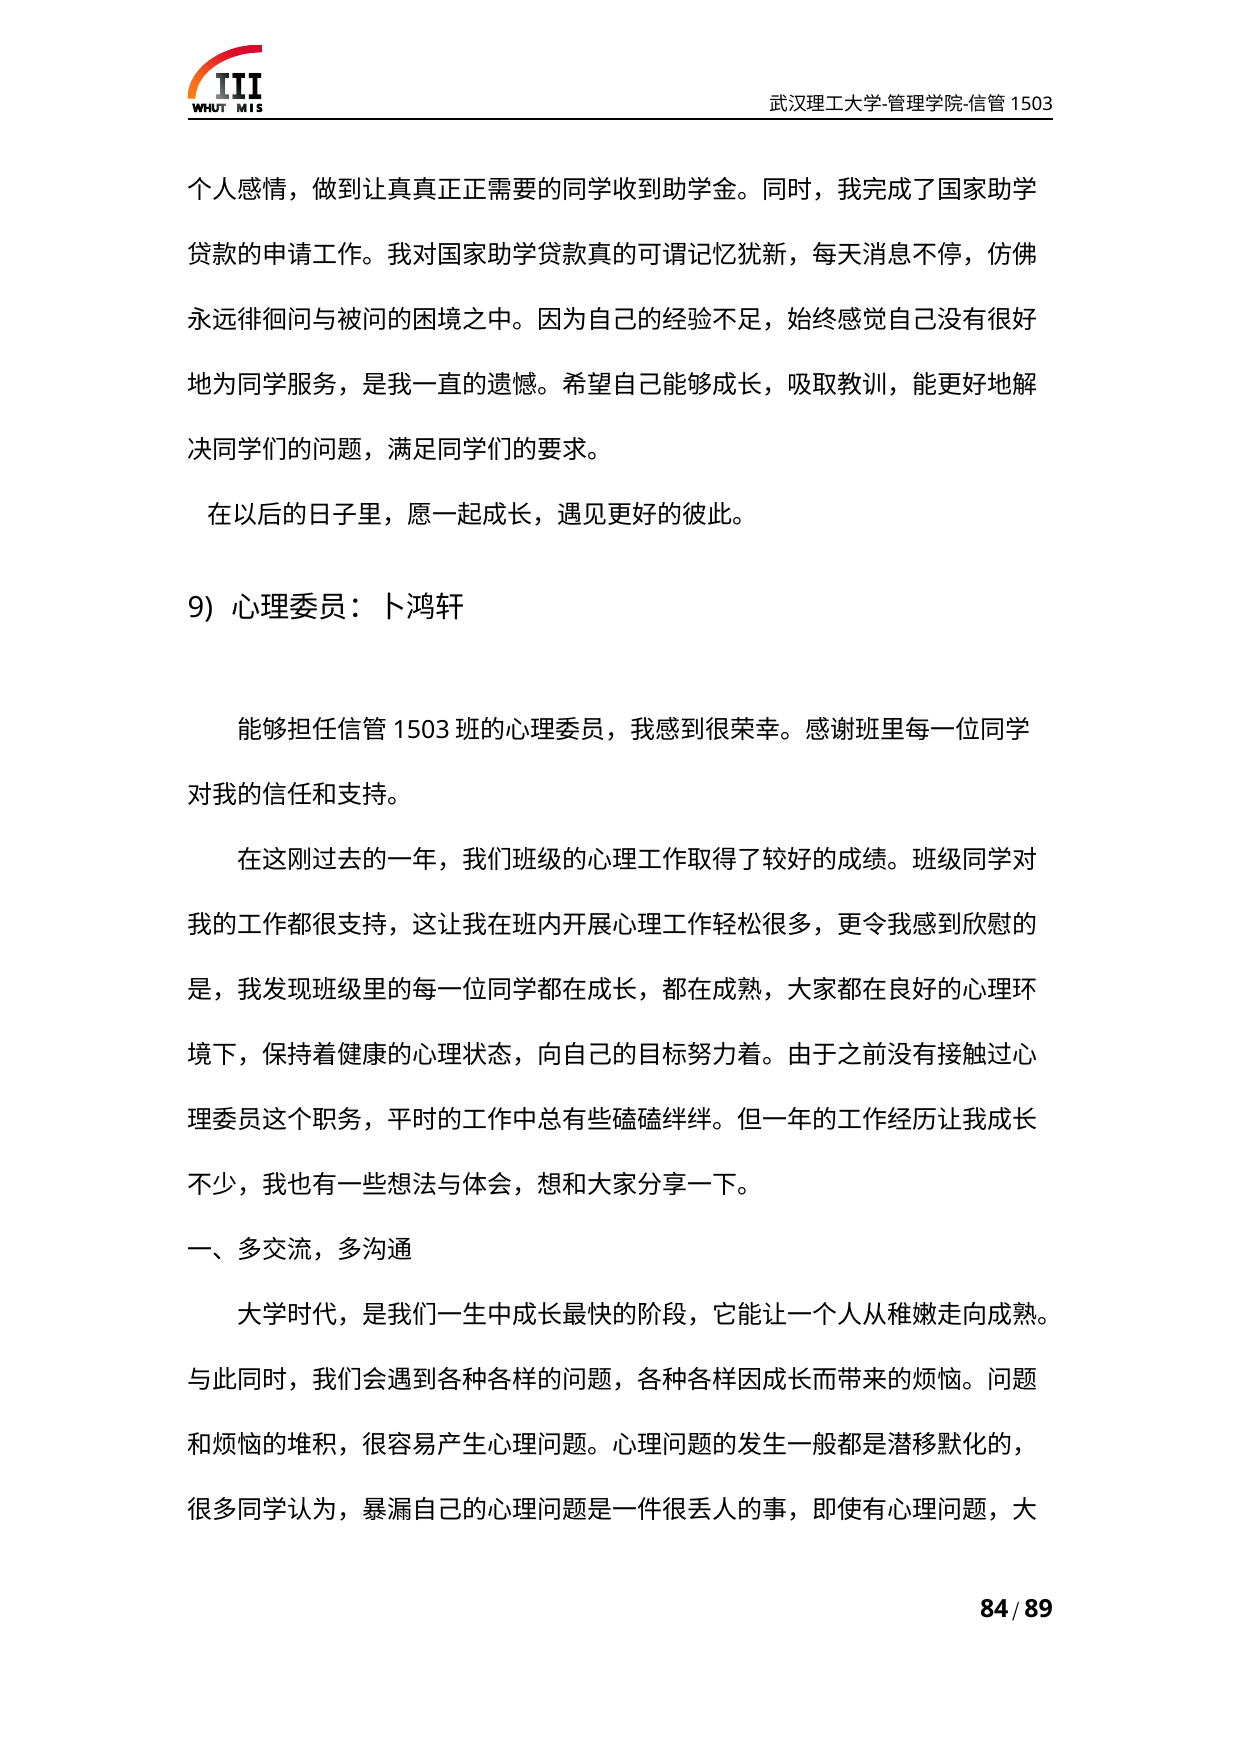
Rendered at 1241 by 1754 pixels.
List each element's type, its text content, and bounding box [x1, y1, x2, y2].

text 一、多交流，多沟通 [187, 1216, 1053, 1281]
subtitle 心理委员：卜鸿轩 [187, 573, 1053, 638]
text 能够担任信管1503班的心理委员，我感到很荣幸。感谢班里每一位同学对我的信任和支持。 [187, 696, 1053, 826]
picture [187, 45, 264, 116]
text 在这刚过去的一年，我们班级的心理工作取得了较好的成绩。班级同学对我的工作都很支持，这让我在班内开展心理工作轻松很多，更令我感到欣慰的是，我发现班级里的每一位同学都在成长，都在成熟，大家都在良好的心理环境下，保持着健康的心理状态，向自己的目标努力着。由于之前没有接触过心理委员这个职务，平时的工作中总有些磕磕绊绊。但一年的工作经历让我成长不少，我也有一些想法与体会，想和大家分享一下。 [187, 826, 1053, 1216]
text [187, 156, 1053, 481]
text 在以后的日子里，愿一起成长，遇见更好的彼此。 [187, 481, 1053, 546]
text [187, 1281, 1053, 1541]
